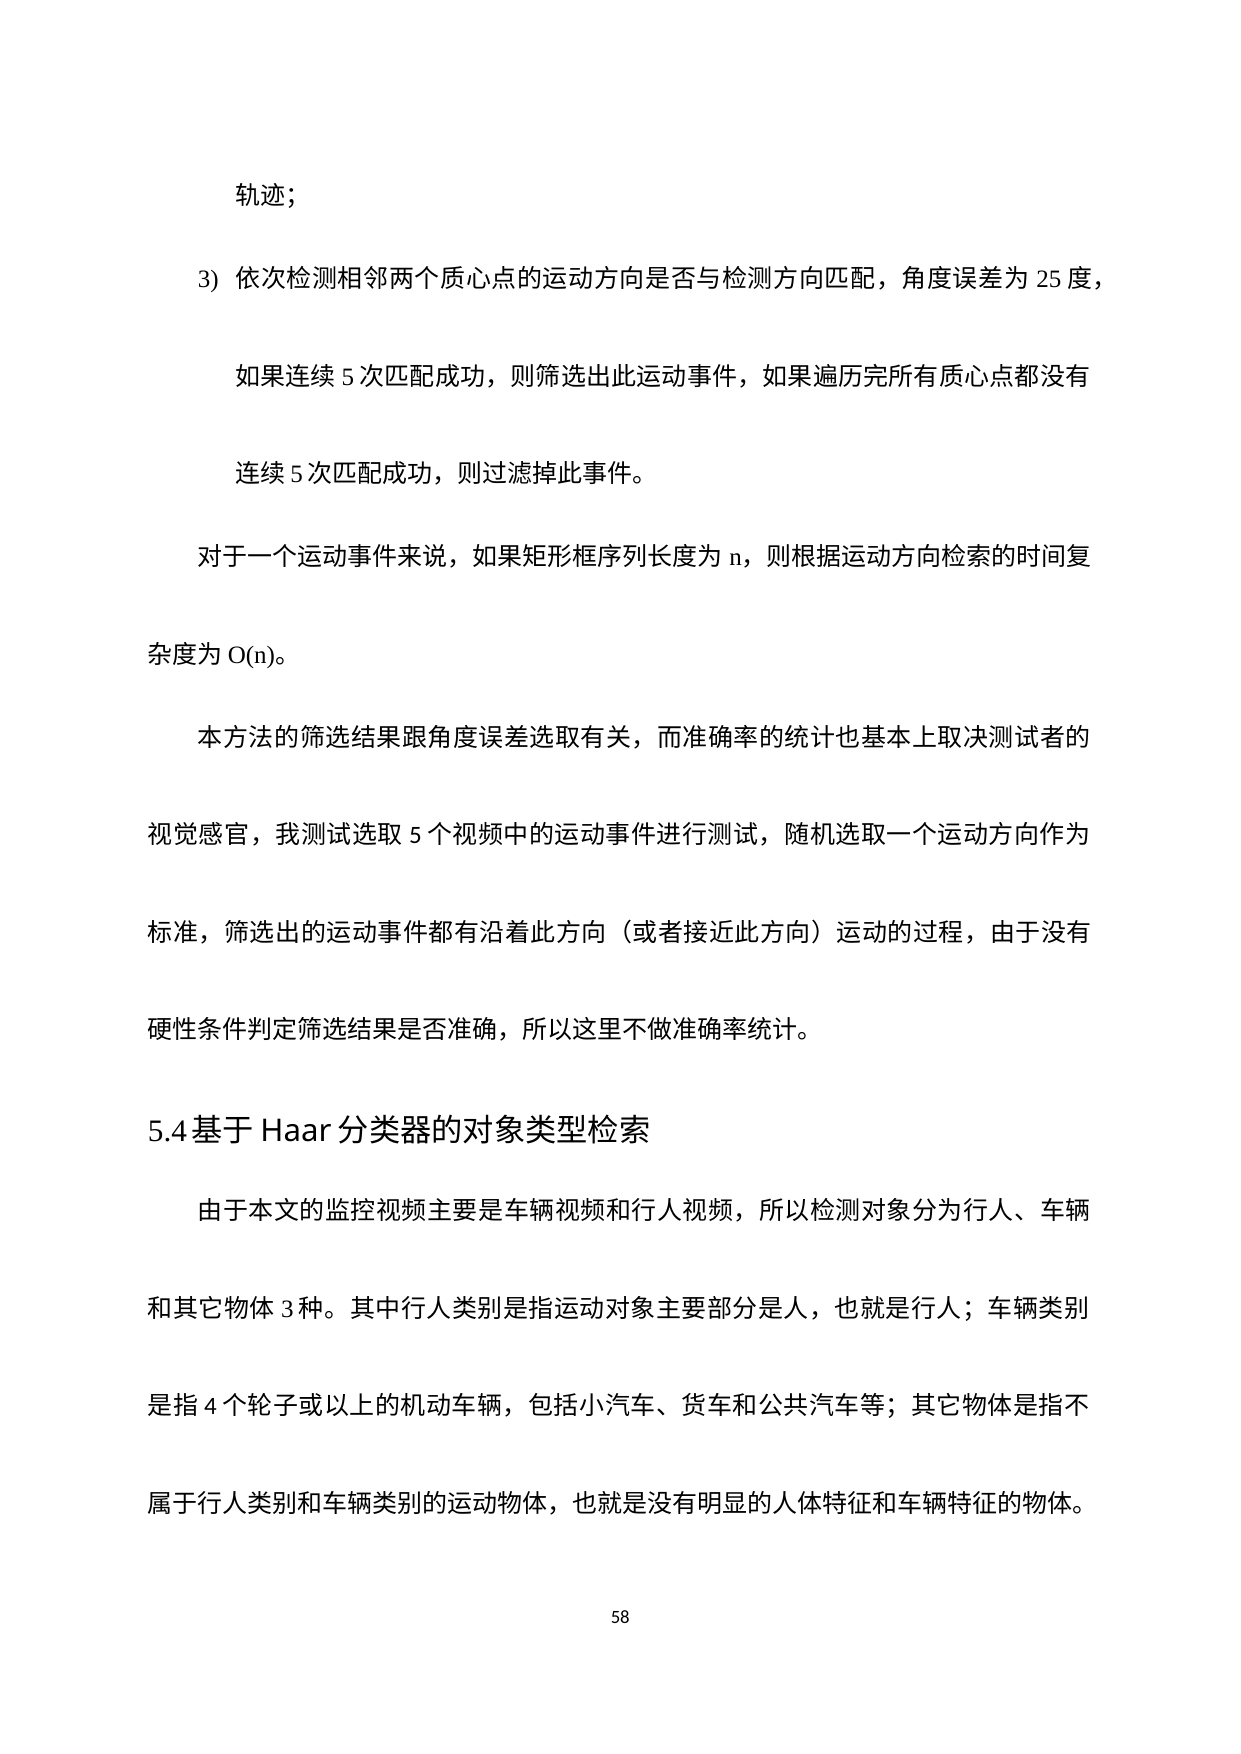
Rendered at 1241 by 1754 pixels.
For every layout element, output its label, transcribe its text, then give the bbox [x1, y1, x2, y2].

text 对于一个运动事件来说，如果矩形框序列长度为n，则根据运动方向检索的时间复杂度为O(n)。 [148, 522, 1092, 685]
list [198, 161, 1092, 226]
list 依次检测相邻两个质心点的运动方向是否与检测方向匹配，角度误差为25度，如果连续5次匹配成功，则筛选出此运动事件，如果遍历完所有质心点都没有连续5次匹配成功，则过滤掉此事件。 [198, 244, 1092, 504]
text 由于本文的监控视频主要是车辆视频和行人视频，所以检测对象分为行人、车辆和其它物体3种。其中行人类别是指运动对象主要部分是人，也就是行人；车辆类别是指4个轮子或以上的机动车辆，包括小汽车、货车和公共汽车等；其它物体是指不属于行人类别和车辆类别的运动物体，也就是没有明显的人体特征和车辆特征的物体。 [148, 1176, 1092, 1534]
text 本方法的筛选结果跟角度误差选取有关，而准确率的统计也基本上取决测试者的视觉感官，我测试选取5个视频中的运动事件进行测试，随机选取一个运动方向作为标准，筛选出的运动事件都有沿着此方向（或者接近此方向）运动的过程，由于没有硬性条件判定筛选结果是否准确，所以这里不做准确率统计。 [148, 703, 1092, 1061]
list 基于Haar分类器的对象类型检索 [148, 1095, 1092, 1160]
